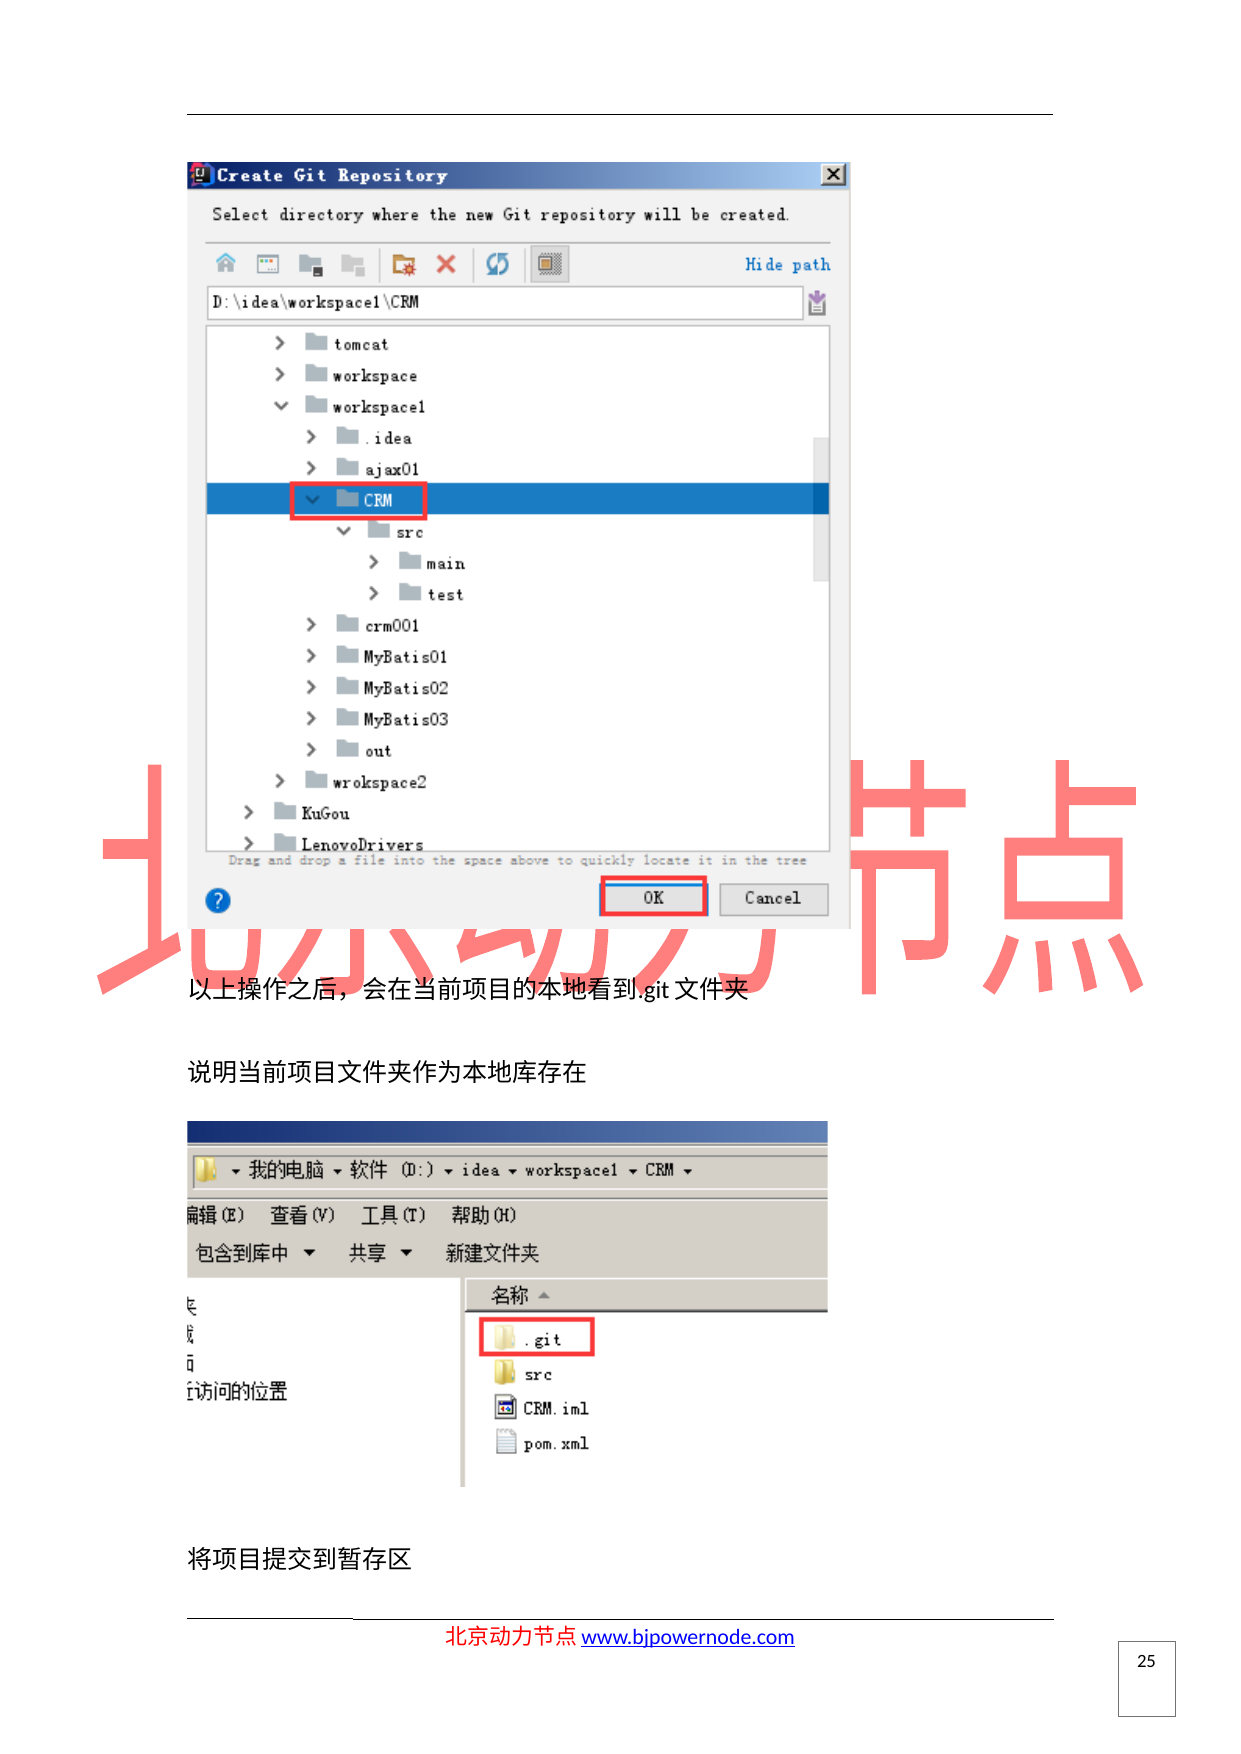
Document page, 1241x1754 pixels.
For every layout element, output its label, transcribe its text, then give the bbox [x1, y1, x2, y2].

picture [187, 1121, 828, 1487]
text 说明当前项目文件夹作为本地库存在 [187, 1038, 1053, 1103]
text 以上操作之后，会在当前项目的本地看到.git文件夹 [187, 955, 1053, 1020]
text 将项目提交到暂存区 [187, 1525, 1053, 1590]
picture [187, 162, 851, 929]
